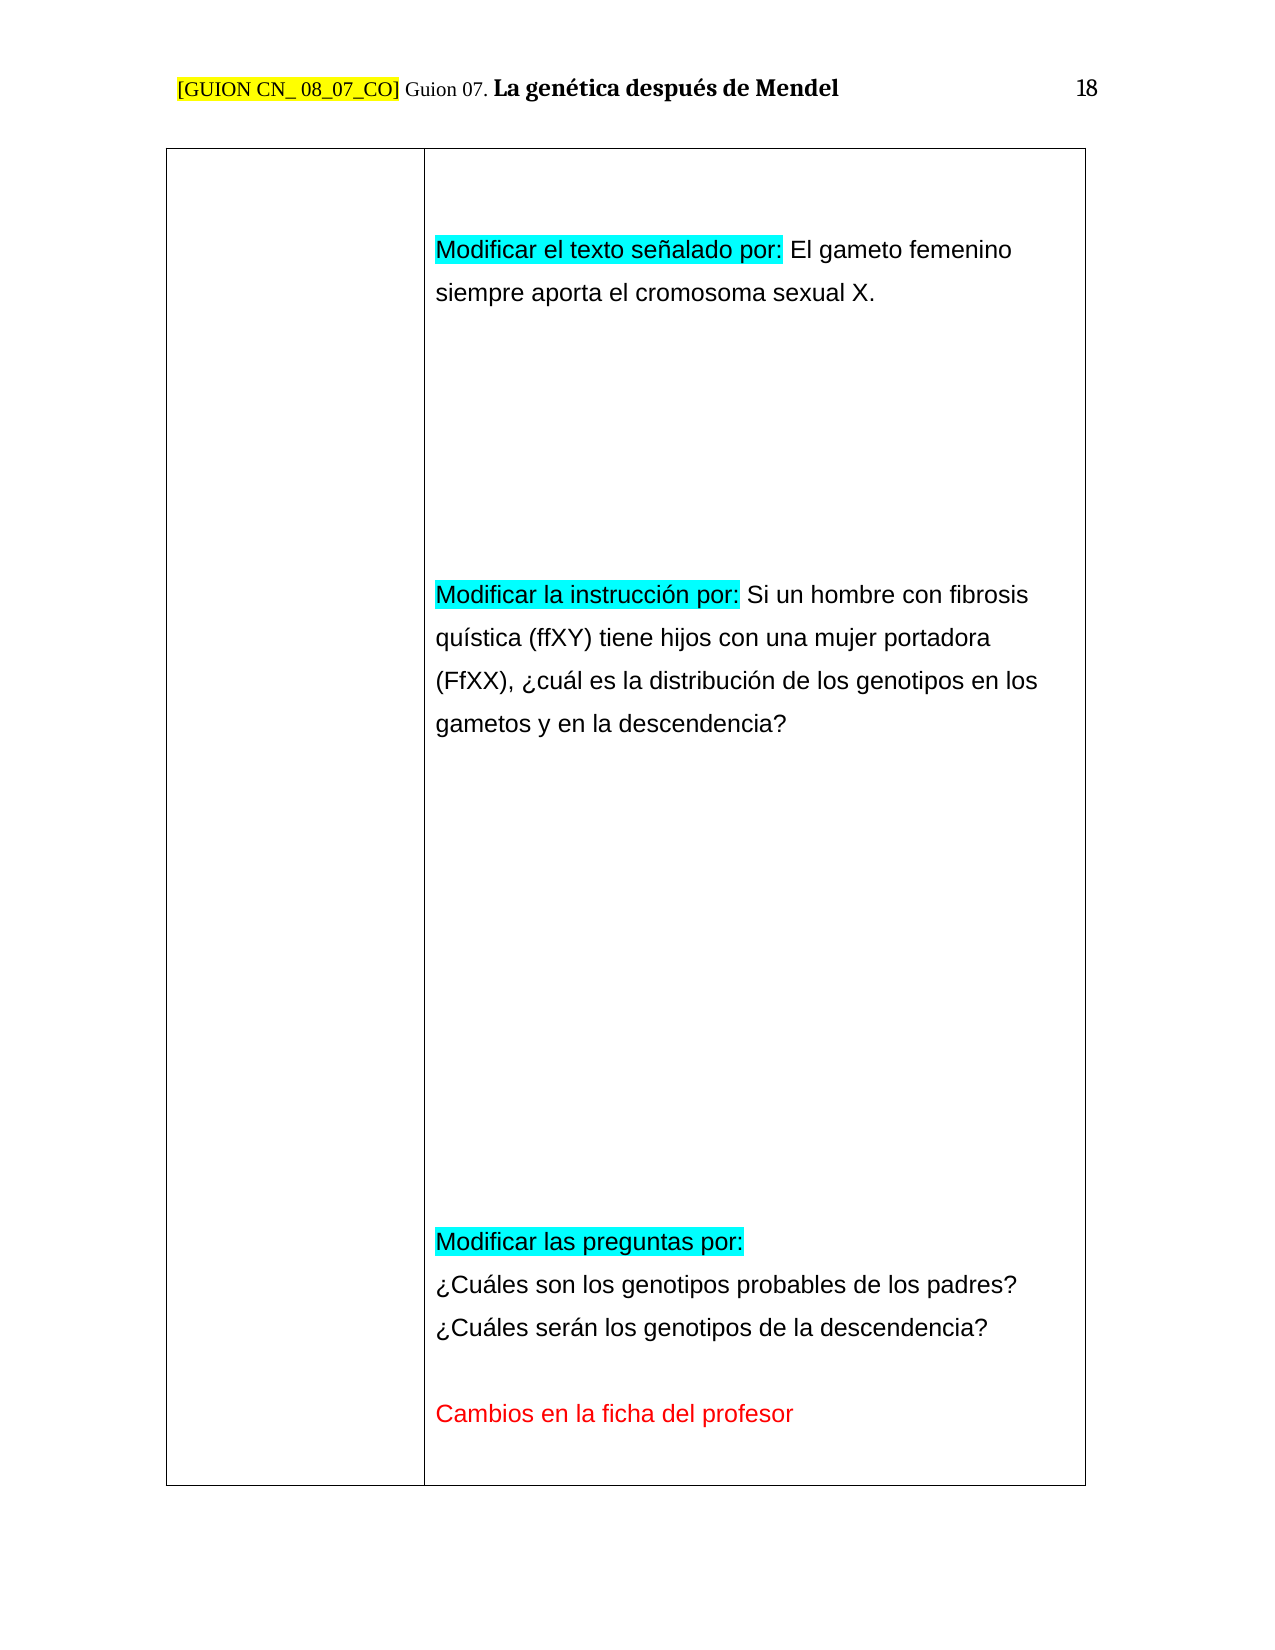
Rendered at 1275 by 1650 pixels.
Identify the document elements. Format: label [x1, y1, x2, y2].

table_cell [167, 149, 424, 1485]
table_cell [425, 149, 1085, 1485]
